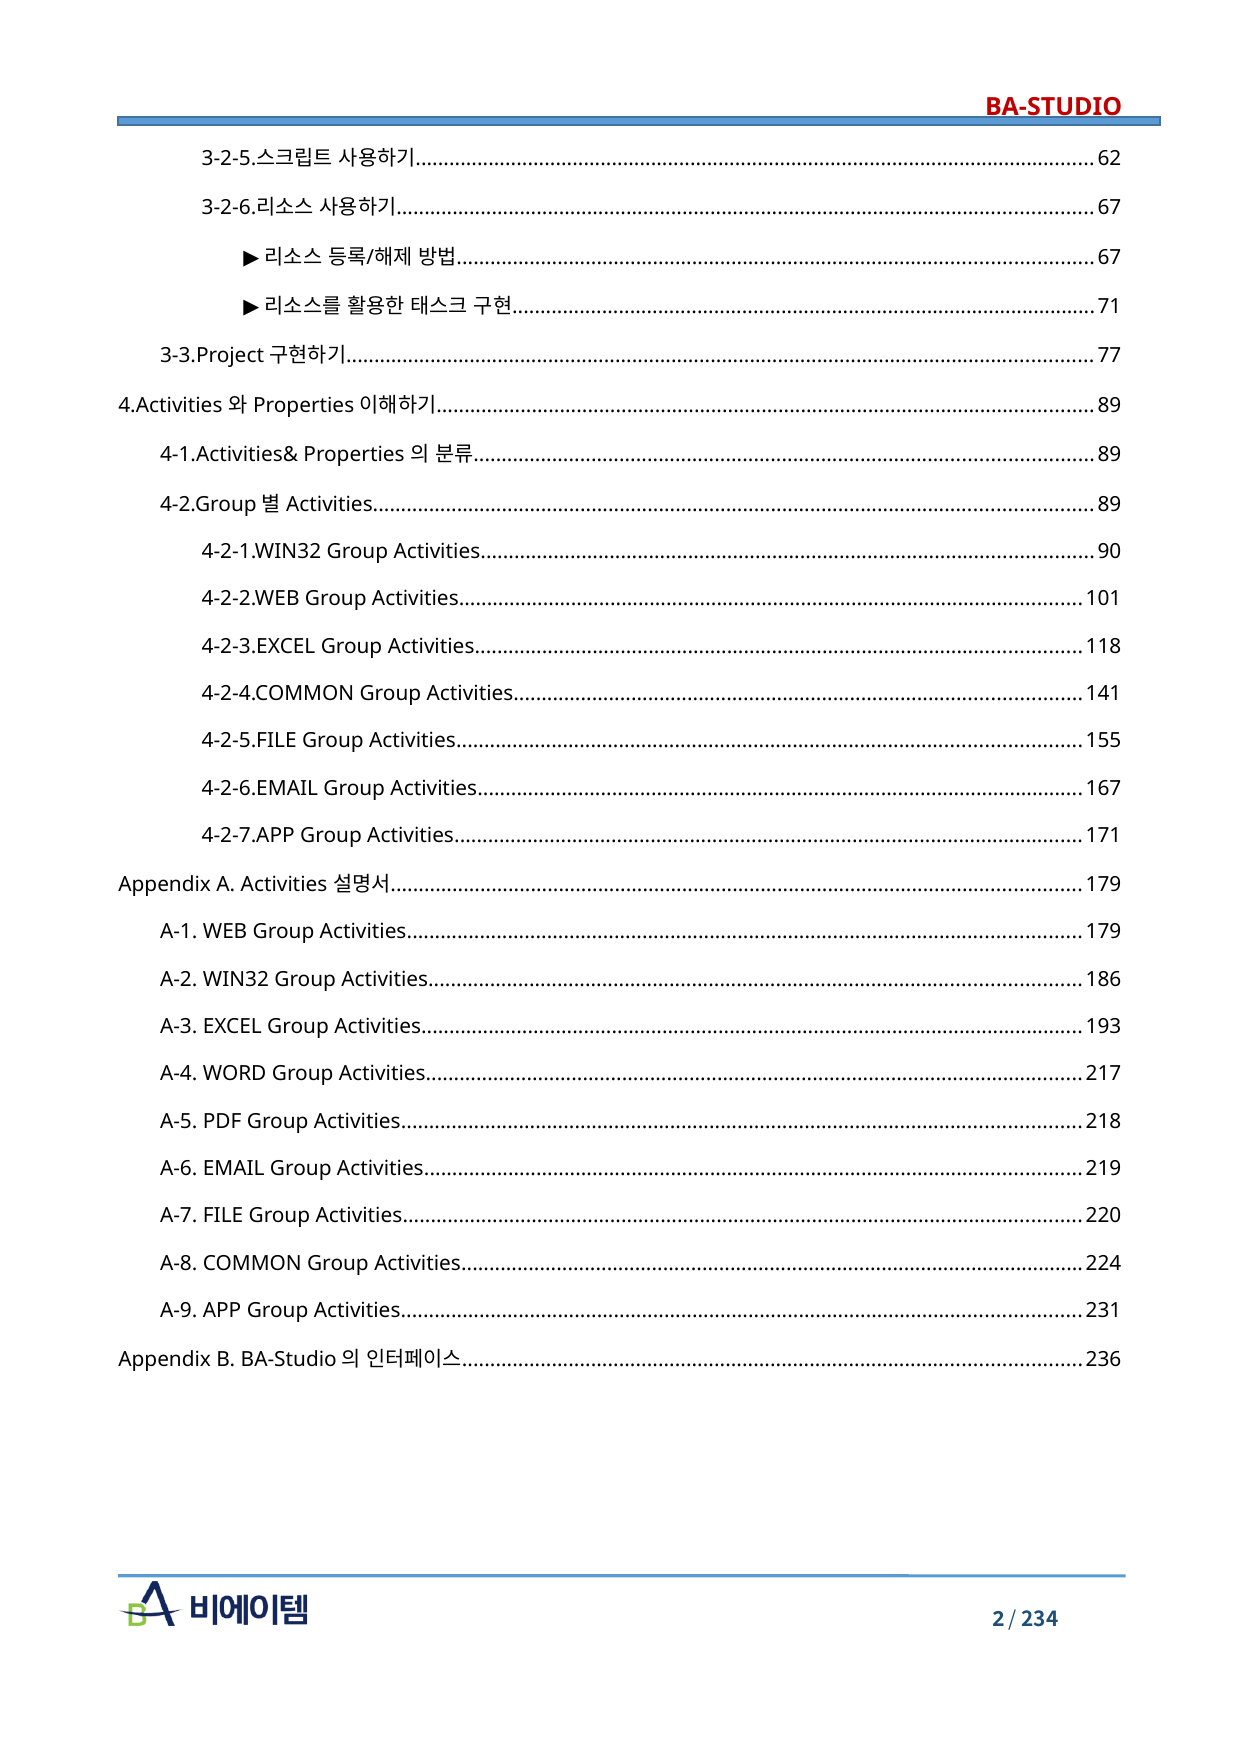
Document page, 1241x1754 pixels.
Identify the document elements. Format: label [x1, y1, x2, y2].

picture [118, 1581, 308, 1626]
